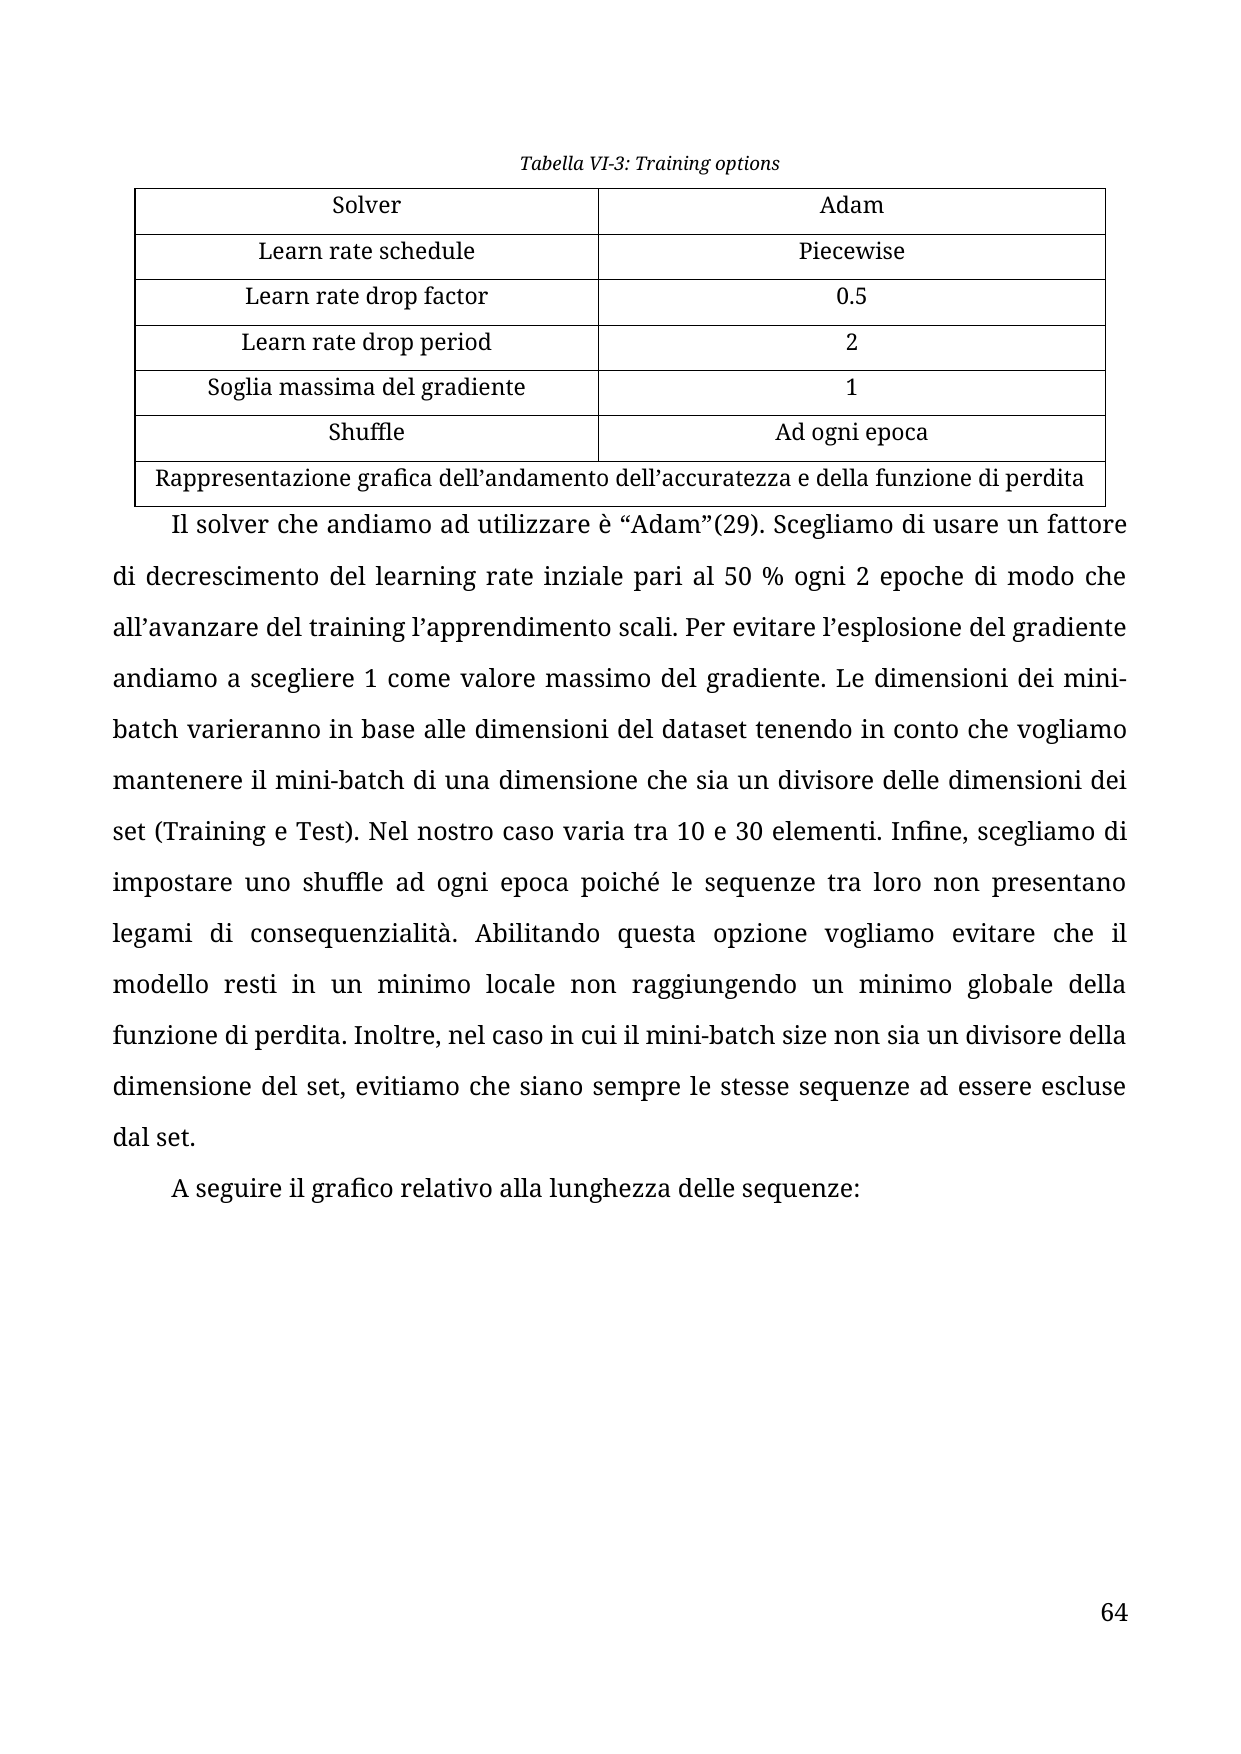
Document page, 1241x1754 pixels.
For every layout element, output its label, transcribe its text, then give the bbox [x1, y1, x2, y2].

table_cell Soglia massima del gradiente [136, 371, 598, 415]
table_cell 1 [599, 371, 1105, 415]
table_cell Learn rate drop period [136, 326, 598, 370]
table_cell Learn rate schedule [136, 235, 598, 279]
table_cell Ad ogni epoca [599, 416, 1105, 461]
table_cell Piecewise [599, 235, 1105, 279]
table_cell Learn rate drop factor [136, 280, 598, 324]
table_cell Rappresentazione grafica dell’andamento dell’accuratezza e della funzione di perdita [136, 462, 1105, 506]
text A seguire il grafico relativo alla lunghezza delle sequenze: [112, 1171, 1128, 1205]
table_cell Shuffle [136, 416, 598, 461]
table_cell 0.5 [599, 280, 1105, 324]
table_header Solver [136, 189, 598, 234]
table_header Adam [599, 189, 1105, 234]
table_cell 2 [599, 326, 1105, 370]
text Il solver che andiamo ad utilizzare è “Adam”(29). Scegliamo di usare un fattore di decrescimento del learning rate inziale pari al 50 % ogni 2 epoche di modo che all’avanzare del training l’apprendimento scali. Per evitare l’esplosione del gradiente andiamo a scegliere 1 come valore massimo del gradiente. Le dimensioni dei mini-batch varieranno in base alle dimensioni del dataset tenendo in conto che vogliamo mantenere il mini-batch di una dimensione che sia un divisore delle dimensioni dei set (Training e Test). Nel nostro caso varia tra 10 e 30 elementi. Infine, scegliamo di impostare uno shuffle ad ogni epoca poiché le sequenze tra loro non presentano legami di consequenzialità. Abilitando questa opzione vogliamo evitare che il modello resti in un minimo locale non raggiungendo un minimo globale della funzione di perdita. Inoltre, nel caso in cui il mini-batch size non sia un divisore della dimensione del set, evitiamo che siano sempre le stesse sequenze ad essere escluse dal set. [112, 507, 1128, 1154]
